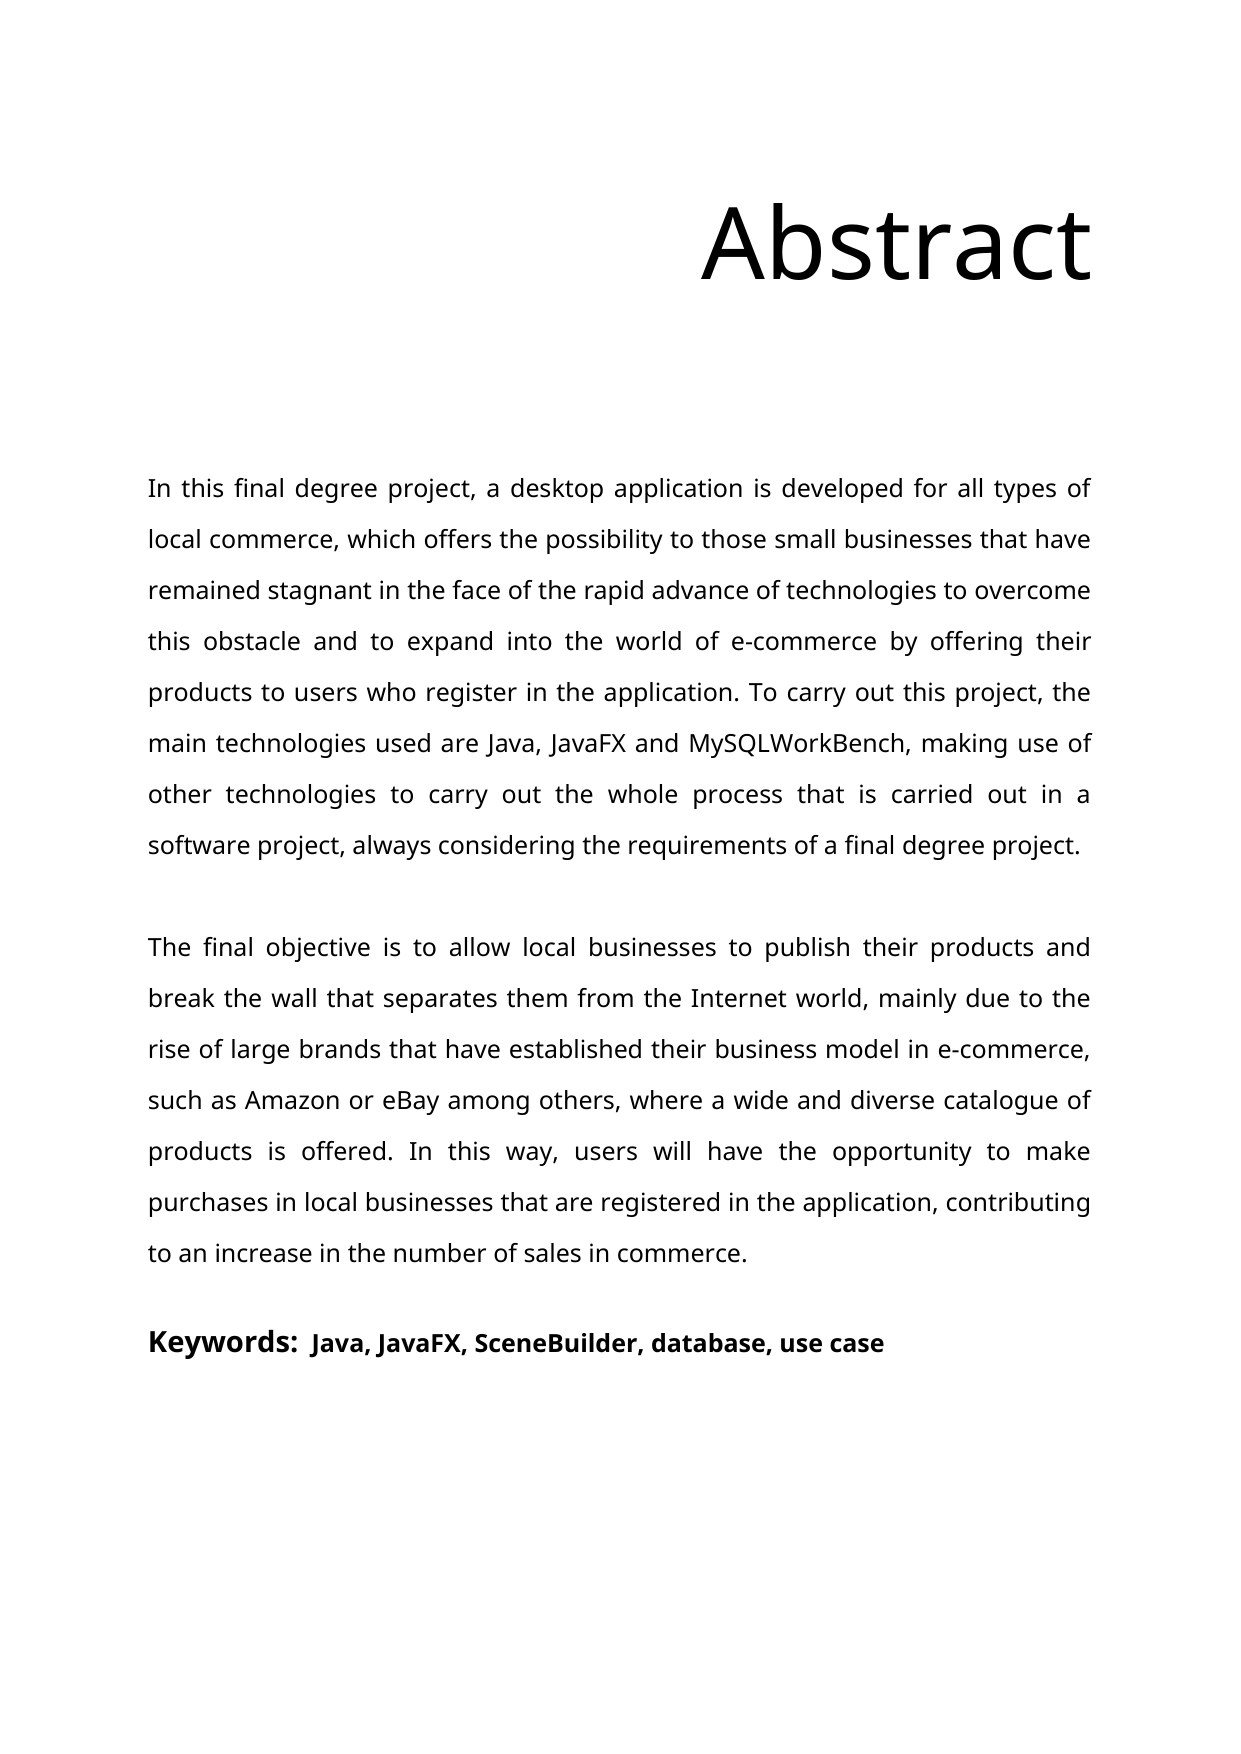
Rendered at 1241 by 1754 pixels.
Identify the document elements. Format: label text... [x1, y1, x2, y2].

text Keywords: Java, JavaFX, SceneBuilder, database, use case [148, 1321, 1092, 1361]
text The final objective is to allow local businesses to publish their products and break the wall that separates them from the Internet world, mainly due to the rise of large brands that have established their business model in e-commerce, such as Amazon or eBay among others, where a wide and diverse catalogue of products is offered. In this way, users will have the opportunity to make purchases in local businesses that are registered in the application, contributing to an increase in the number of sales in commerce. [148, 929, 1092, 1270]
text Abstract [148, 173, 1092, 309]
text In this final degree project, a desktop application is developed for all types of local commerce, which offers the possibility to those small businesses that have remained stagnant in the face of the rapid advance of technologies to overcome this obstacle and to expand into the world of e-commerce by offering their products to users who register in the application. To carry out this project, the main technologies used are Java, JavaFX and MySQLWorkBench, making use of other technologies to carry out the whole process that is carried out in a software project, always considering the requirements of a final degree project. [148, 470, 1092, 862]
